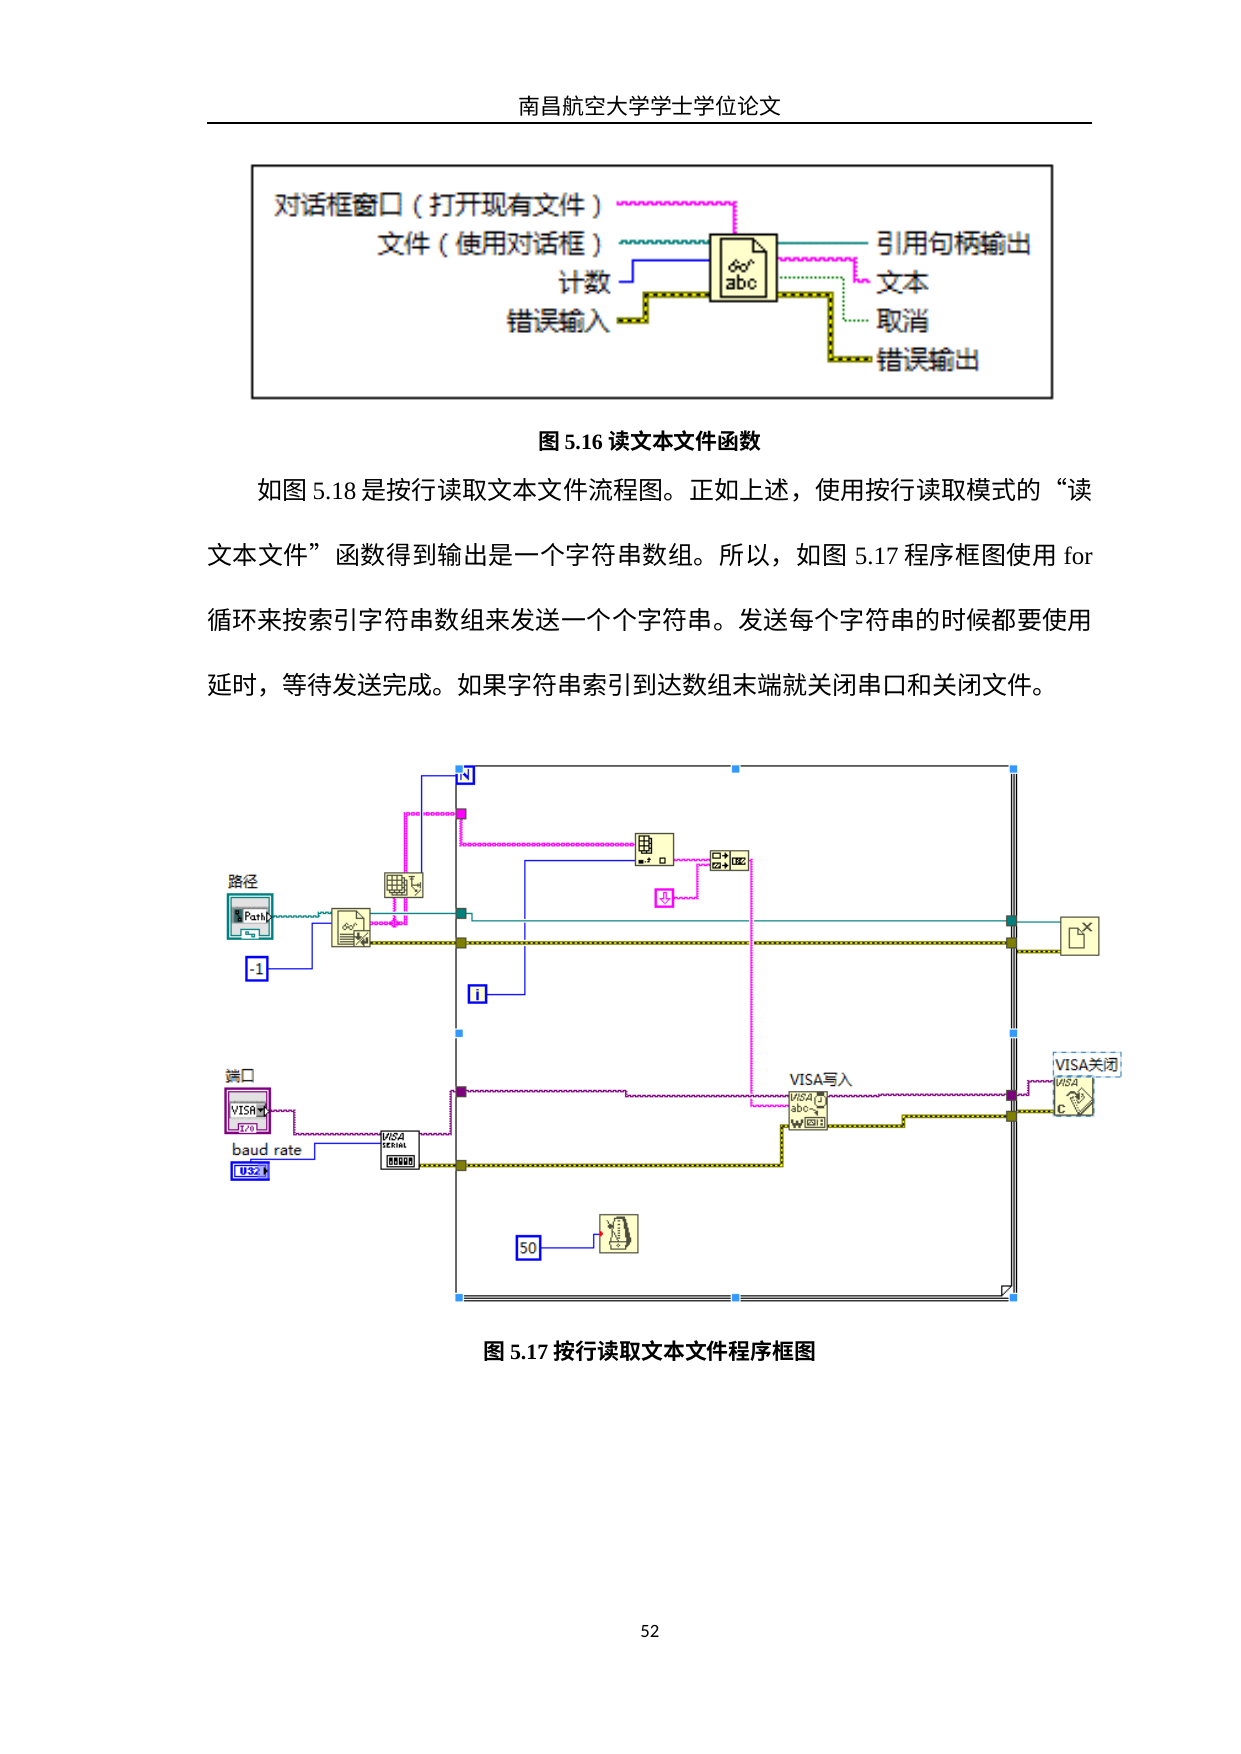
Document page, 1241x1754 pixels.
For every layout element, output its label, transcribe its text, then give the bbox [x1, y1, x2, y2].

text 图5.16 读文本文件函数 [207, 423, 1092, 456]
picture [206, 716, 1134, 1315]
text 如图5.18是按行读取文本文件流程图。正如上述，使用按行读取模式的“读文本文件”函数得到输出是一个字符串数组。所以，如图5.17程序框图使用for循环来按索引字符串数组来发送一个个字符串。发送每个字符串的时候都要使用延时，等待发送完成。如果字符串索引到达数组末端就关闭串口和关闭文件。 [207, 456, 1092, 716]
picture [241, 163, 1058, 404]
text 图5.17 按行读取文本文件程序框图 [207, 1333, 1092, 1366]
